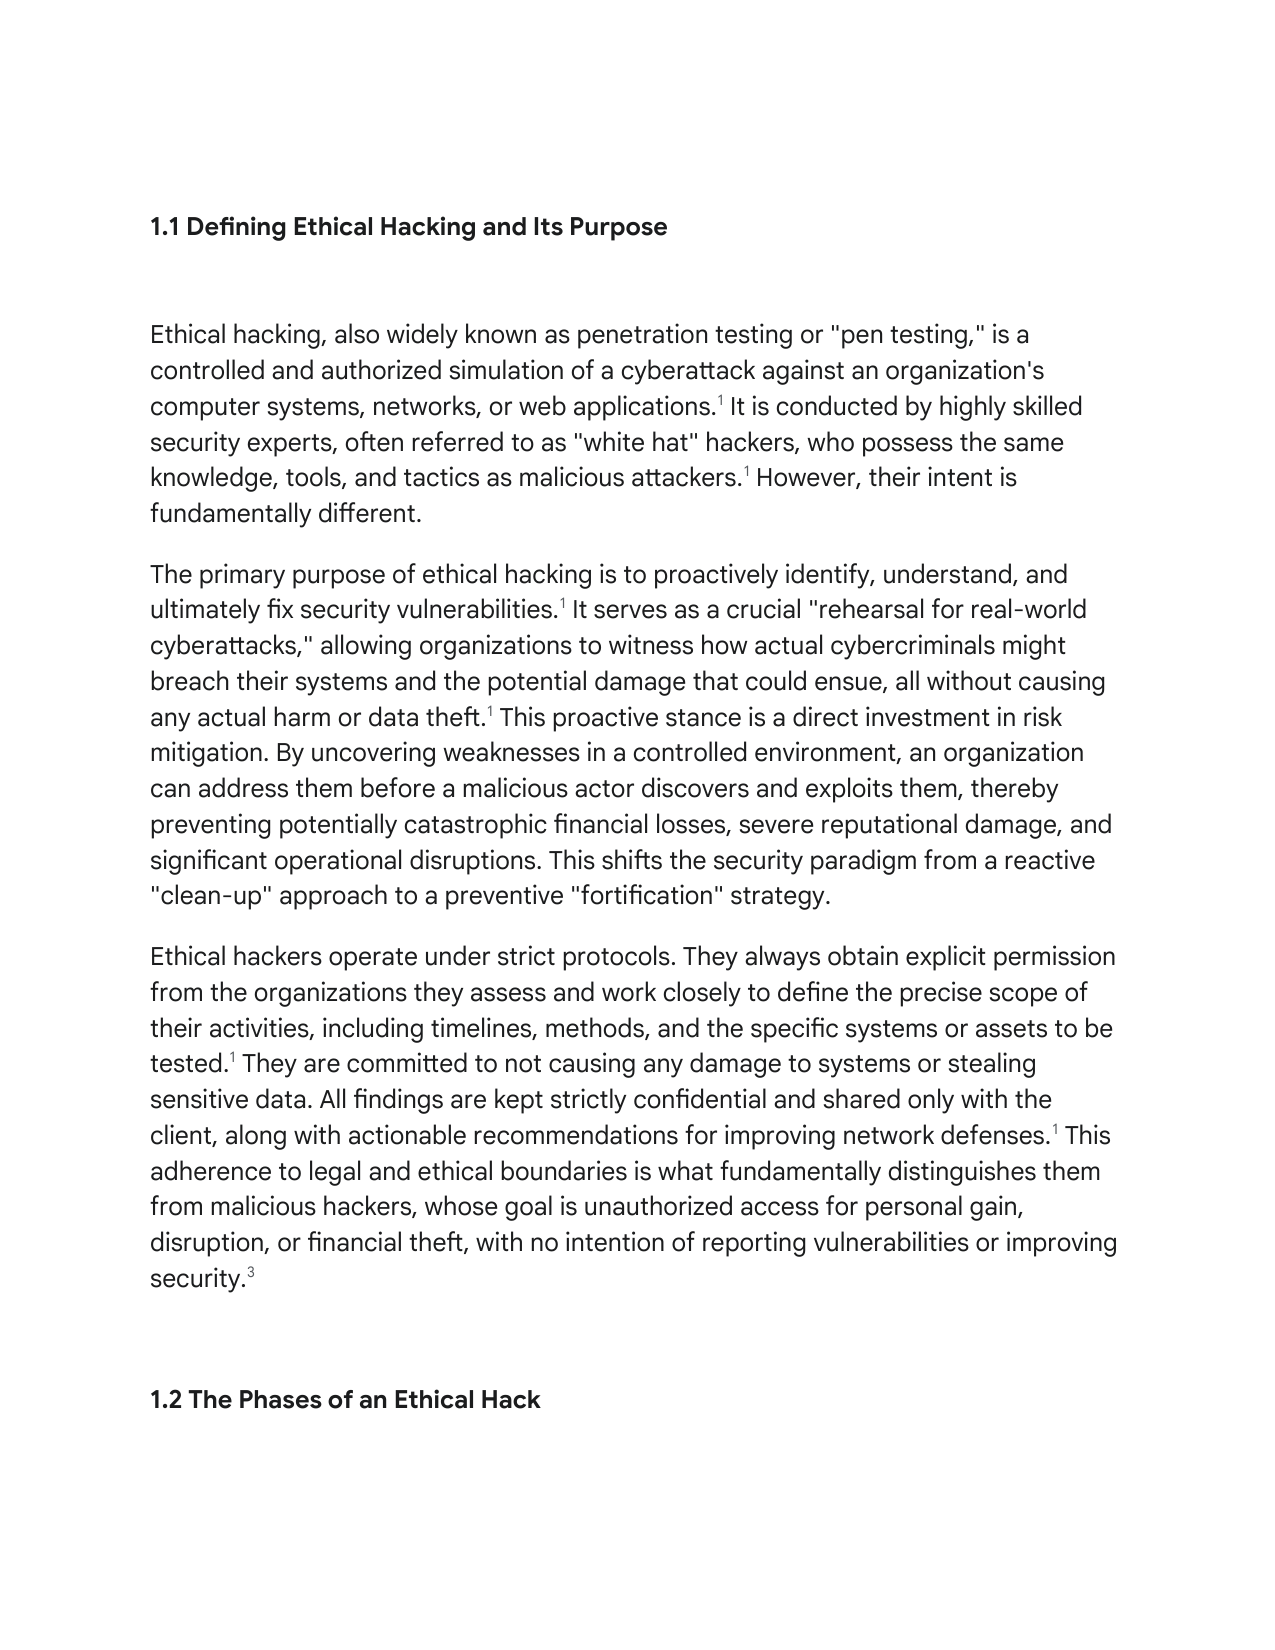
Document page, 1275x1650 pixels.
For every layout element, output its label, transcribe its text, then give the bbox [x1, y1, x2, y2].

text Ethical hacking, also widely known as penetration testing or "pen testing," is a controlled and authorized simulation of a cyberattack against an organization's computer systems, networks, or web applications.1 It is conducted by highly skilled security experts, often referred to as "white hat" hackers, who possess the same knowledge, tools, and tactics as malicious attackers.1 However, their intent is fundamentally different. [150, 320, 1125, 530]
subtitle 1.2 The Phases of an Ethical Hack [150, 1384, 1125, 1416]
text Ethical hackers operate under strict protocols. They always obtain explicit permission from the organizations they assess and work closely to define the precise scope of their activities, including timelines, methods, and the specific systems or assets to be tested.1 They are committed to not causing any damage to systems or stealing sensitive data. All findings are kept strictly confidential and shared only with the client, along with actionable recommendations for improving network defenses.1 This adherence to legal and ethical boundaries is what fundamentally distinguishes them from malicious hackers, whose goal is unauthorized access for personal gain, disruption, or financial theft, with no intention of reporting vulnerabilities or improving security.3 [150, 941, 1125, 1294]
text The primary purpose of ethical hacking is to proactively identify, understand, and ultimately fix security vulnerabilities.1 It serves as a crucial "rehearsal for real-world cyberattacks," allowing organizations to witness how actual cybercriminals might breach their systems and the potential damage that could ensue, all without causing any actual harm or data theft.1 This proactive stance is a direct investment in risk mitigation. By uncovering weaknesses in a controlled environment, an organization can address them before a malicious actor discovers and exploits them, thereby preventing potentially catastrophic financial losses, severe reputational damage, and significant operational disruptions. This shifts the security paradigm from a reactive "clean-up" approach to a preventive "fortification" strategy. [150, 559, 1125, 912]
subtitle 1.1 Defining Ethical Hacking and Its Purpose [150, 211, 1125, 242]
